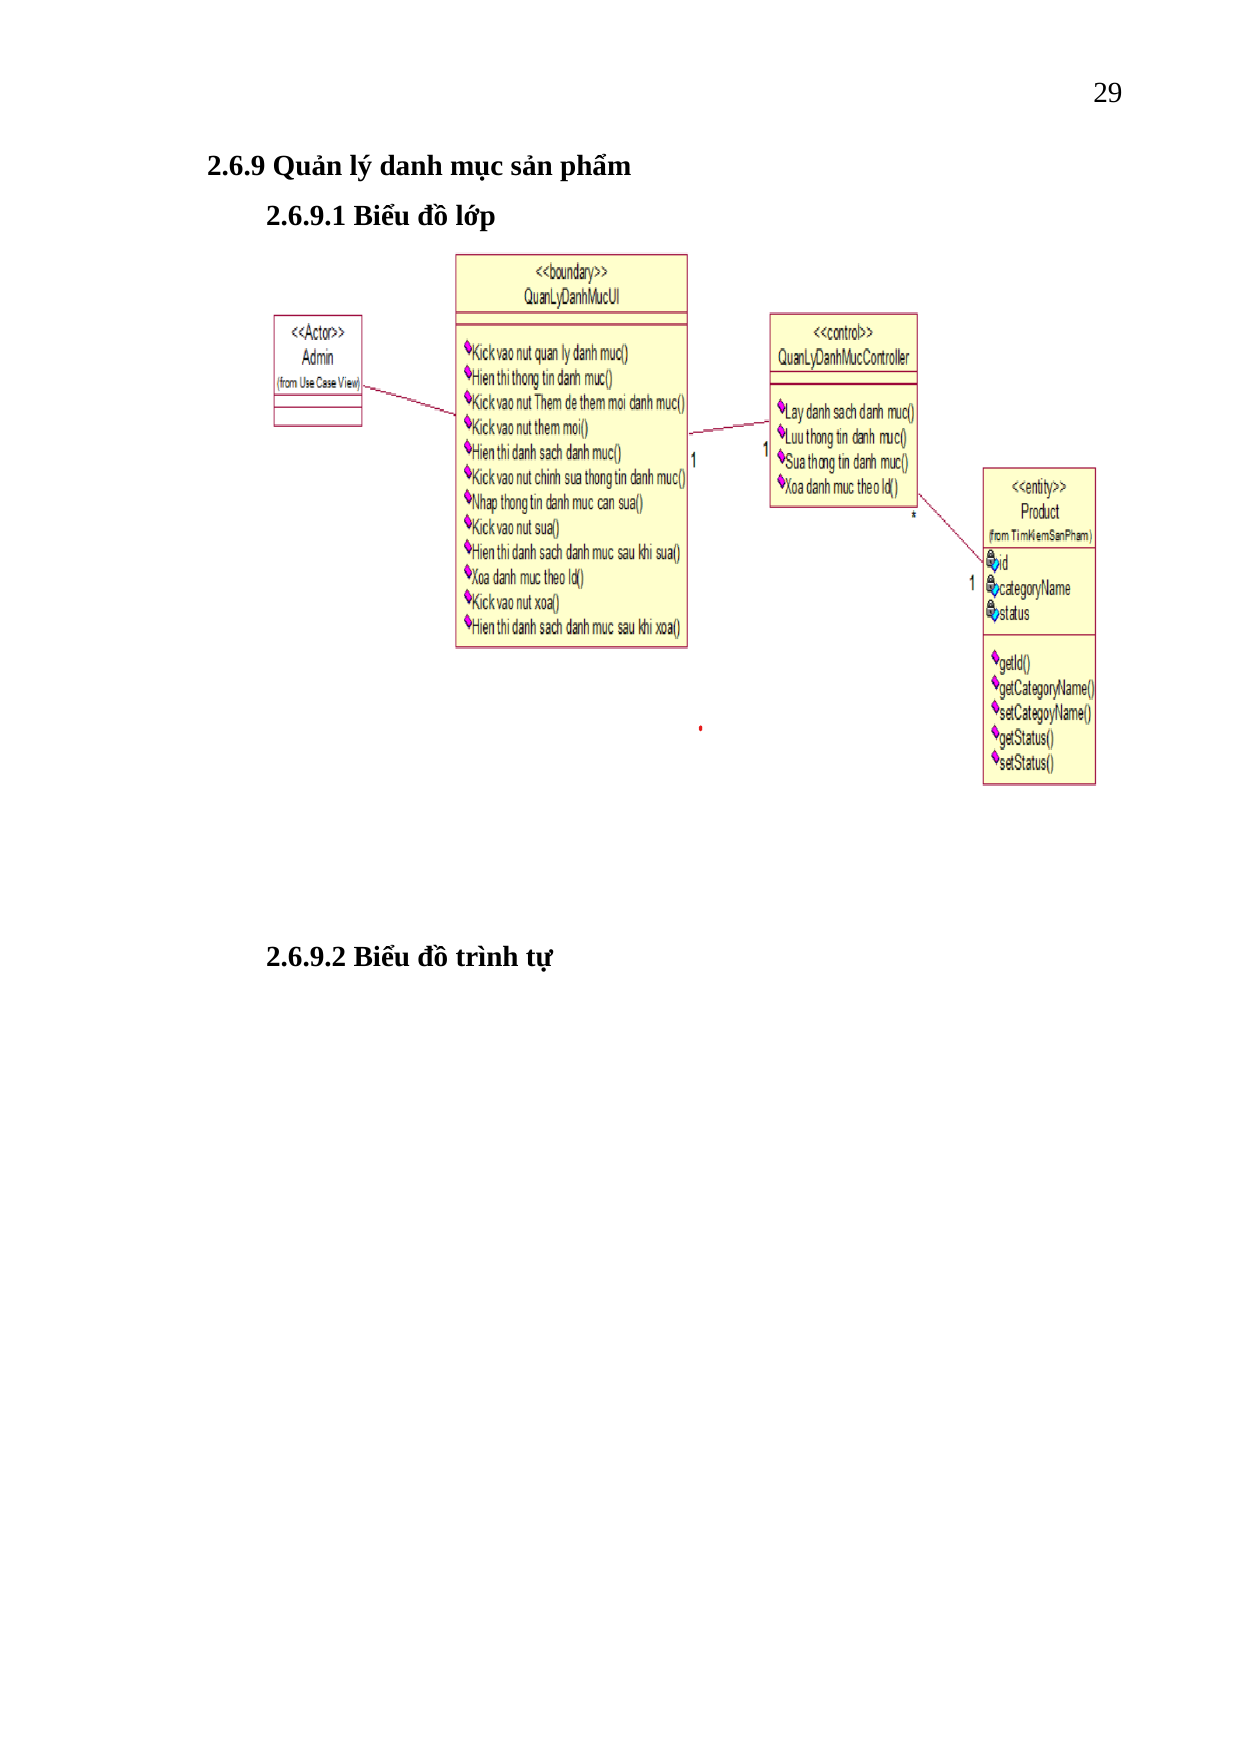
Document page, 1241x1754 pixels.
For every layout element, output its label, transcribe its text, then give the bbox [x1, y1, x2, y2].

text 2.6.9.1 Biểu đồ lớp [207, 198, 1122, 232]
text 2.6.9.2 Biểu đồ trình tự [207, 939, 1122, 972]
subtitle 2.6.9 Quản lý danh mục sản phẩm [207, 148, 1122, 181]
picture [265, 248, 1127, 922]
